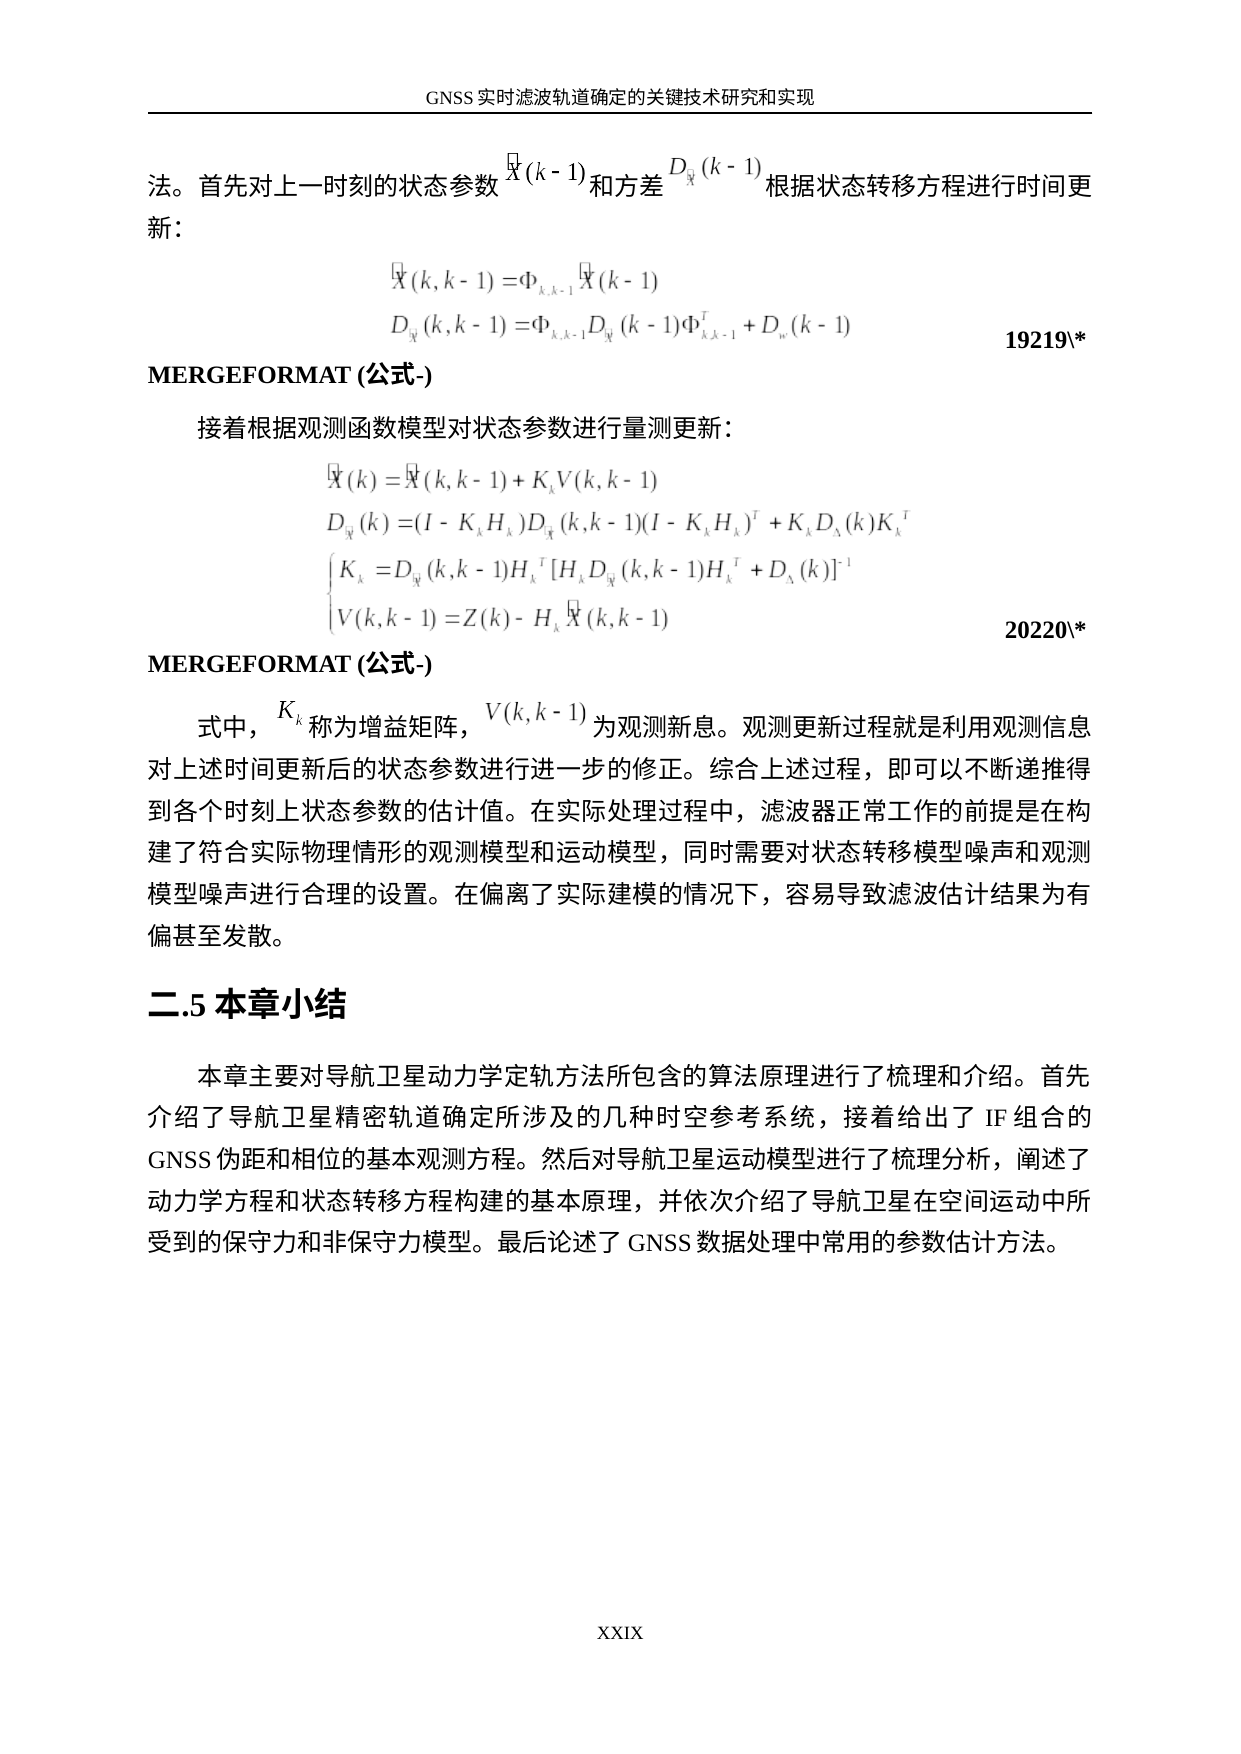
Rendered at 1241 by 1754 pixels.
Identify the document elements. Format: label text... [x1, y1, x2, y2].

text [148, 148, 1092, 244]
text 接着根据观测函数模型对状态参数进行量测更新： [148, 403, 1092, 445]
text 本章主要对导航卫星动力学定轨方法所包含的算法原理进行了梳理和介绍。首先介绍了导航卫星精密轨道确定所涉及的几种时空参考系统，接着给出了IF组合的GNSS伪距和相位的基本观测方程。然后对导航卫星运动模型进行了梳理分析，阐述了动力学方程和状态转移方程构建的基本原理，并依次介绍了导航卫星在空间运动中所受到的保守力和非保守力模型。最后论述了GNSS数据处理中常用的参数估计方法。 [148, 1051, 1092, 1259]
subtitle 本章小结 [148, 977, 1092, 1026]
text 式中，称为增益矩阵，为观测新息。观测更新过程就是利用观测信息对上述时间更新后的状态参数进行进一步的修正。综合上述过程，即可以不断递推得到各个时刻上状态参数的估计值。在实际处理过程中，滤波器正常工作的前提是在构建了符合实际物理情形的观测模型和运动模型，同时需要对状态转移模型噪声和观测模型噪声进行合理的设置。在偏离了实际建模的情况下，容易导致滤波估计结果为有偏甚至发散。 [148, 692, 1092, 952]
